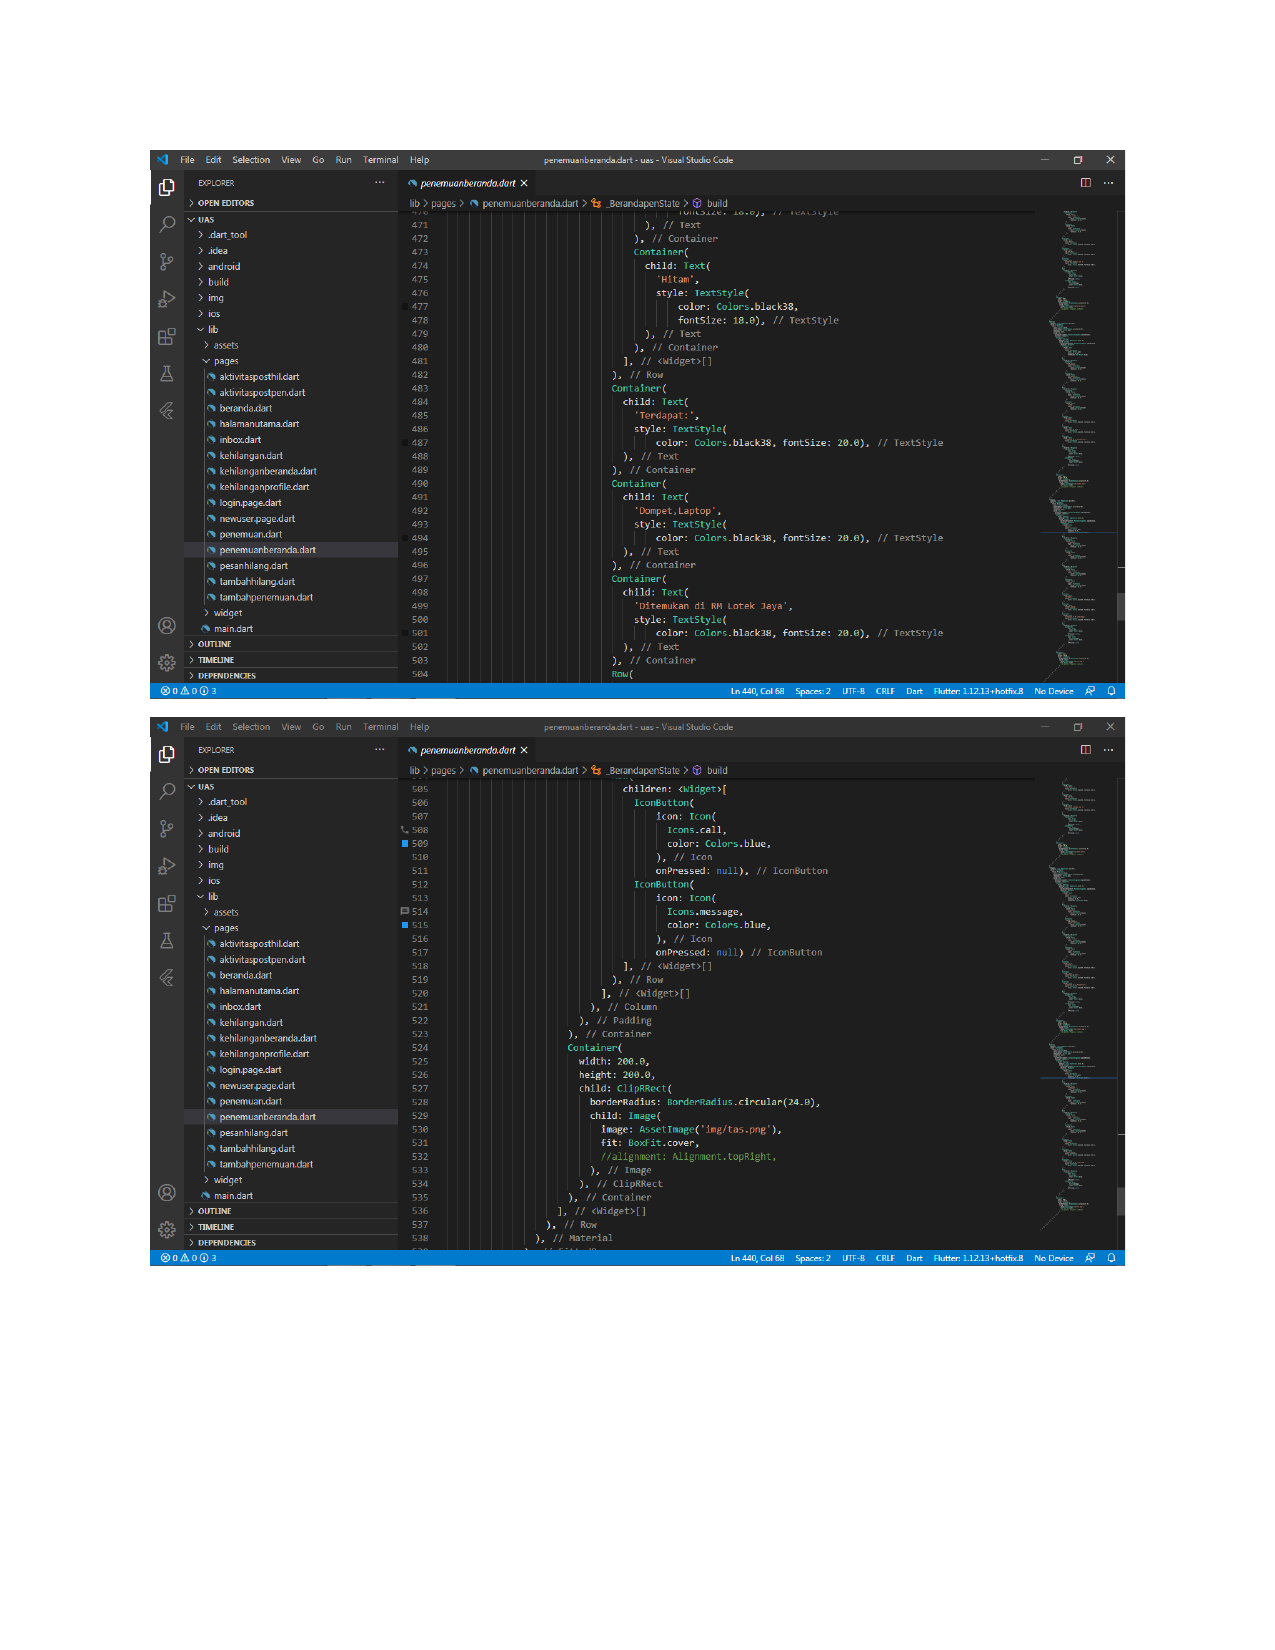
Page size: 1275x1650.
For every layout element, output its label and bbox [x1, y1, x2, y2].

picture [150, 150, 1125, 699]
picture [150, 717, 1125, 1266]
